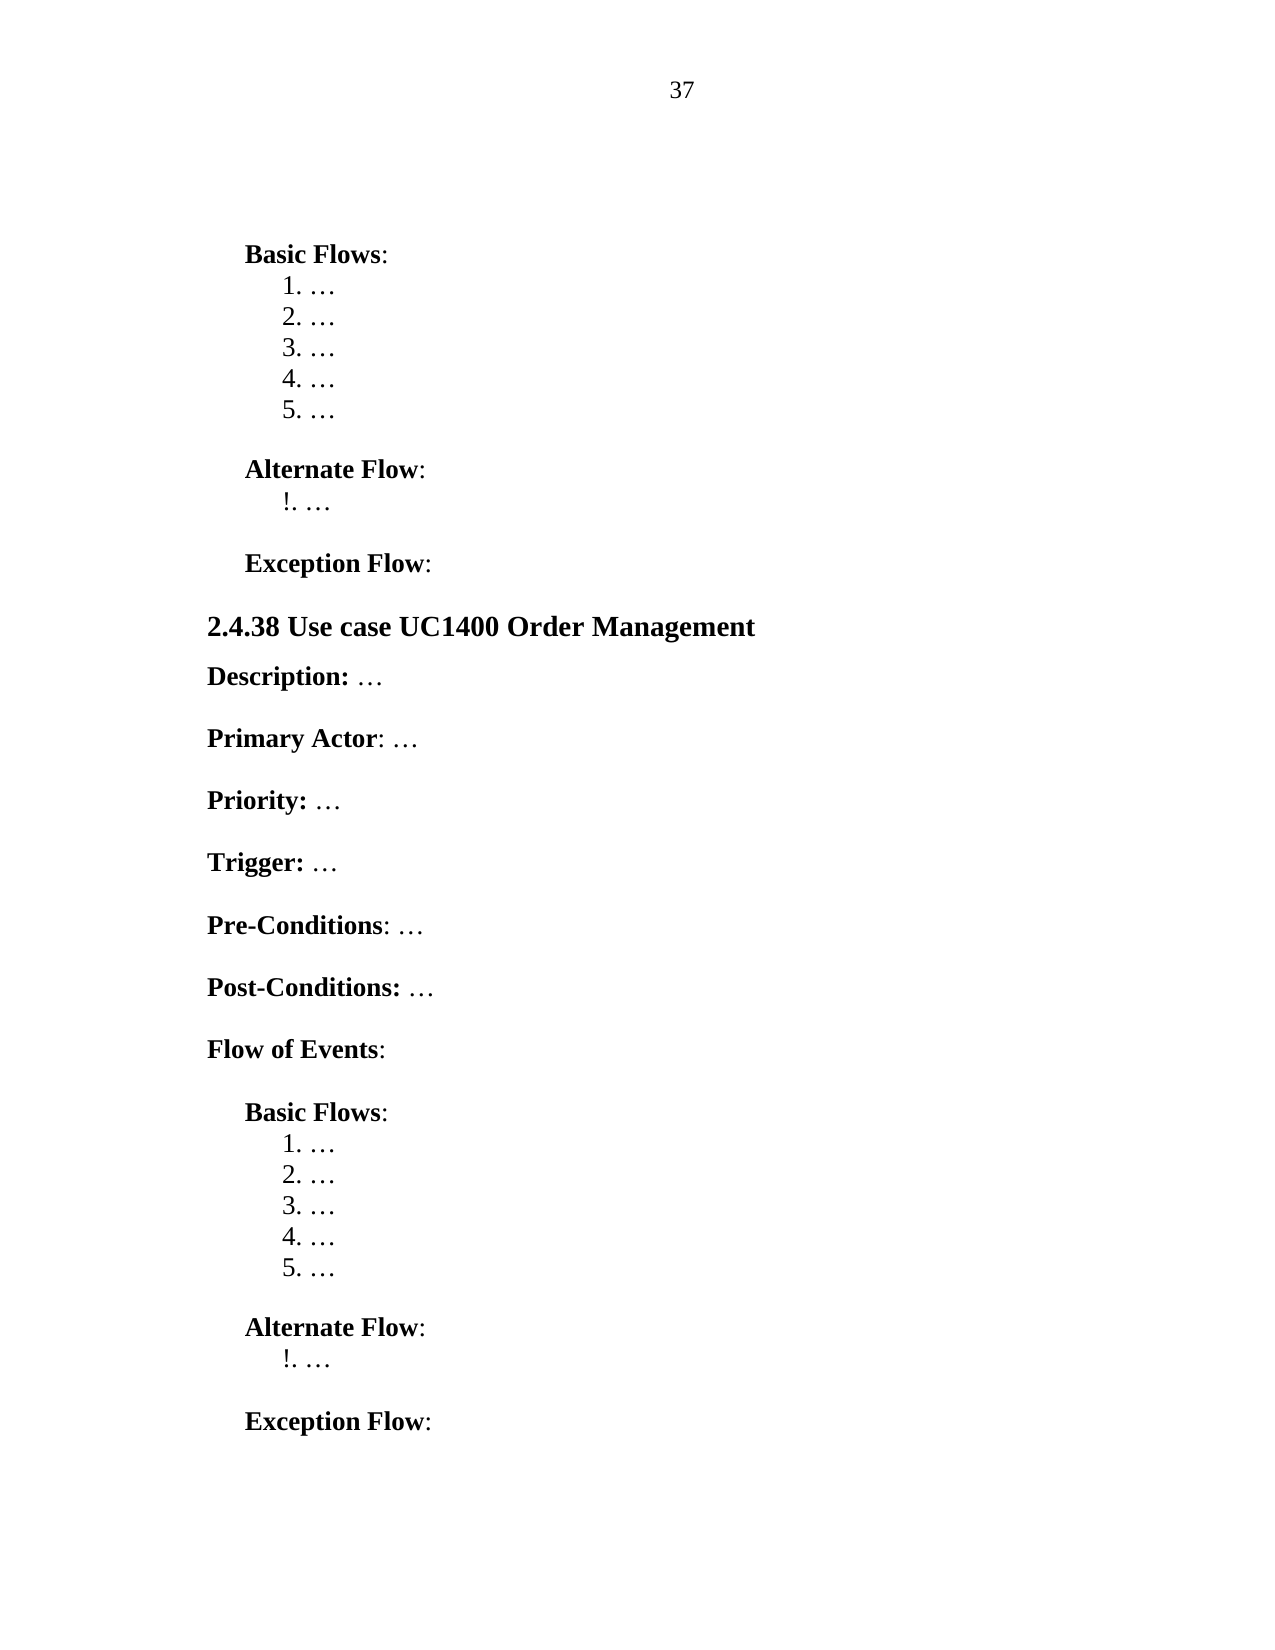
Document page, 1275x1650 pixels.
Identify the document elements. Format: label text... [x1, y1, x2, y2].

text Alternate Flow: [244, 1311, 1157, 1342]
text 2. … [282, 1158, 1157, 1189]
text Flow of Events: [207, 1033, 1157, 1064]
text 3. … [282, 1189, 1157, 1220]
text Description: … [207, 659, 1157, 691]
text 1. … [282, 269, 1157, 300]
text 5. … [282, 394, 1157, 425]
text !. … [282, 485, 1157, 516]
text Exception Flow: [244, 1405, 1157, 1436]
text !. … [282, 1342, 1157, 1373]
text 2. … [282, 300, 1157, 331]
text 1. … [282, 1127, 1157, 1158]
text 2.4.38 Use case UC1400 Order Management [207, 609, 1157, 643]
text Alternate Flow: [244, 453, 1157, 485]
text Pre-Conditions: … [207, 909, 1157, 940]
text Primary Actor: … [207, 722, 1157, 753]
text 5. … [282, 1251, 1157, 1282]
text Basic Flows: [244, 238, 1157, 269]
text 4. … [282, 362, 1157, 394]
text 4. … [282, 1220, 1157, 1251]
text Post-Conditions: … [207, 971, 1157, 1002]
text Exception Flow: [244, 547, 1157, 578]
text Trigger: … [207, 846, 1157, 878]
text 3. … [282, 331, 1157, 362]
text Basic Flows: [244, 1096, 1157, 1127]
text Priority: … [207, 784, 1157, 815]
